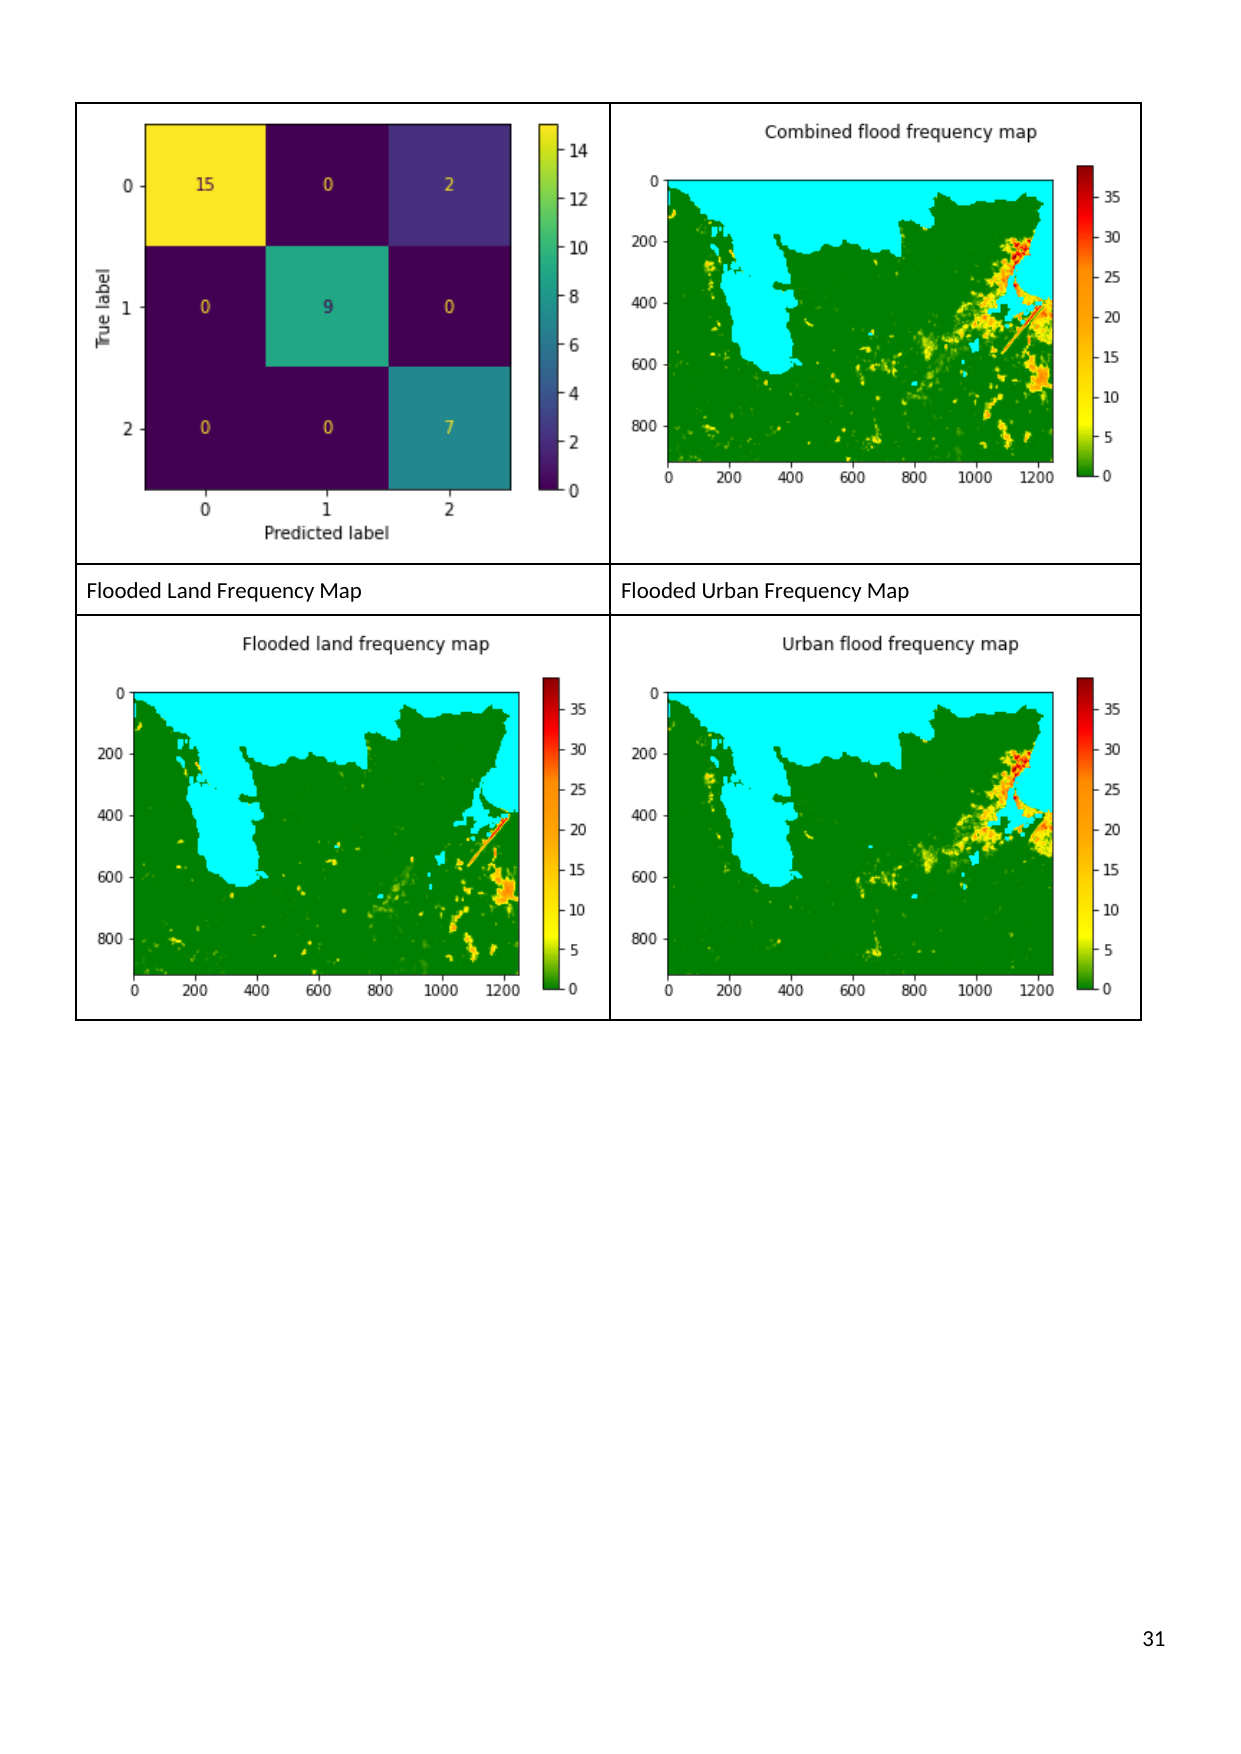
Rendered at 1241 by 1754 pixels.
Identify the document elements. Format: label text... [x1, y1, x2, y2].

table_cell [611, 616, 1140, 1019]
picture [620, 626, 1130, 1009]
table_cell [77, 616, 609, 1019]
picture [86, 626, 596, 1009]
table_cell Flooded Urban Frequency Map [611, 565, 1140, 614]
table_cell [611, 104, 1140, 563]
picture [620, 114, 1130, 496]
table_cell Flooded Land Frequency Map [77, 565, 609, 614]
table_cell [77, 104, 609, 563]
picture [86, 114, 600, 553]
